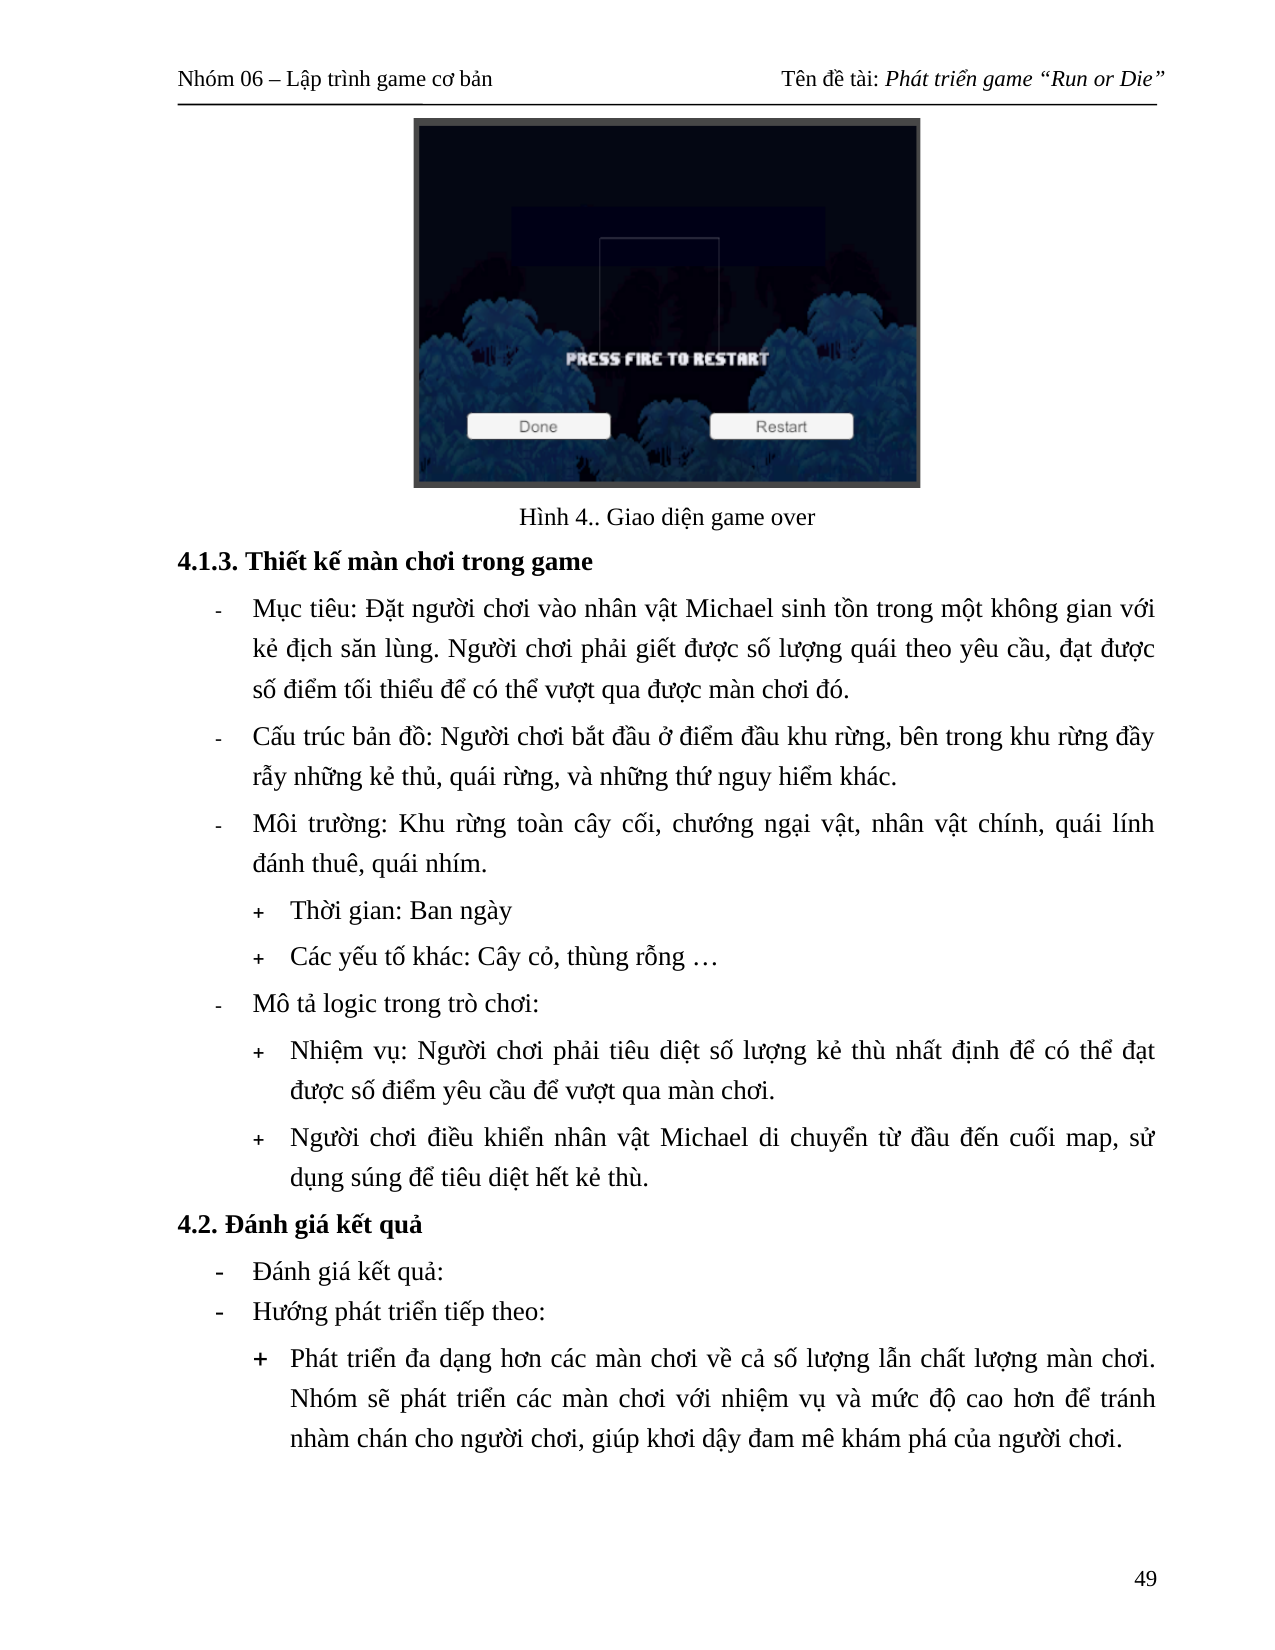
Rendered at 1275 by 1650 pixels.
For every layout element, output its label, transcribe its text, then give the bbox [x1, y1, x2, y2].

list Mục tiêu: Đặt người chơi vào nhân vật Michael sinh tồn trong một không gian với kẻ địch săn lùng. Người chơi phải giết được số lượng quái theo yêu cầu, đạt được số điểm tối thiểu để có thể vượt qua được màn chơi đó. [215, 592, 1157, 704]
list Đánh giá kết quả: [215, 1254, 1157, 1286]
list Môi trường: Khu rừng toàn cây cối, chướng ngại vật, nhân vật chính, quái lính đánh thuê, quái nhím. [215, 807, 1157, 878]
list Các yếu tố khác: Cây cỏ, thùng rỗng … [252, 940, 1157, 972]
text Hình 4.. Giao diện game over [177, 502, 1157, 531]
list Cấu trúc bản đồ: Người chơi bắt đầu ở điểm đầu khu rừng, bên trong khu rừng đầy rẫy những kẻ thủ, quái rừng, và những thứ nguy hiểm khác. [215, 719, 1157, 791]
list Thời gian: Ban ngày [252, 894, 1157, 925]
list Nhiệm vụ: Người chơi phải tiêu diệt số lượng kẻ thù nhất định để có thể đạt được số điểm yêu cầu để vượt qua màn chơi. [252, 1034, 1157, 1105]
list Mô tả logic trong trò chơi: [215, 987, 1157, 1018]
list Hướng phát triển tiếp theo: [215, 1295, 1157, 1326]
list Phát triển đa dạng hơn các màn chơi về cả số lượng lẫn chất lượng màn chơi. Nhóm sẽ phát triển các màn chơi với nhiệm vụ và mức độ cao hơn để tránh nhàm chán cho người chơi, giúp khơi dậy đam mê khám phá của người chơi. [252, 1342, 1157, 1454]
subtitle 4.2. Đánh giá kết quả [177, 1208, 1157, 1239]
list Người chơi điều khiển nhân vật Michael di chuyển từ đầu đến cuối map, sử dụng súng để tiêu diệt hết kẻ thù. [252, 1121, 1157, 1192]
subtitle 4.1.3. Thiết kế màn chơi trong game [177, 545, 1157, 577]
picture [413, 118, 921, 488]
